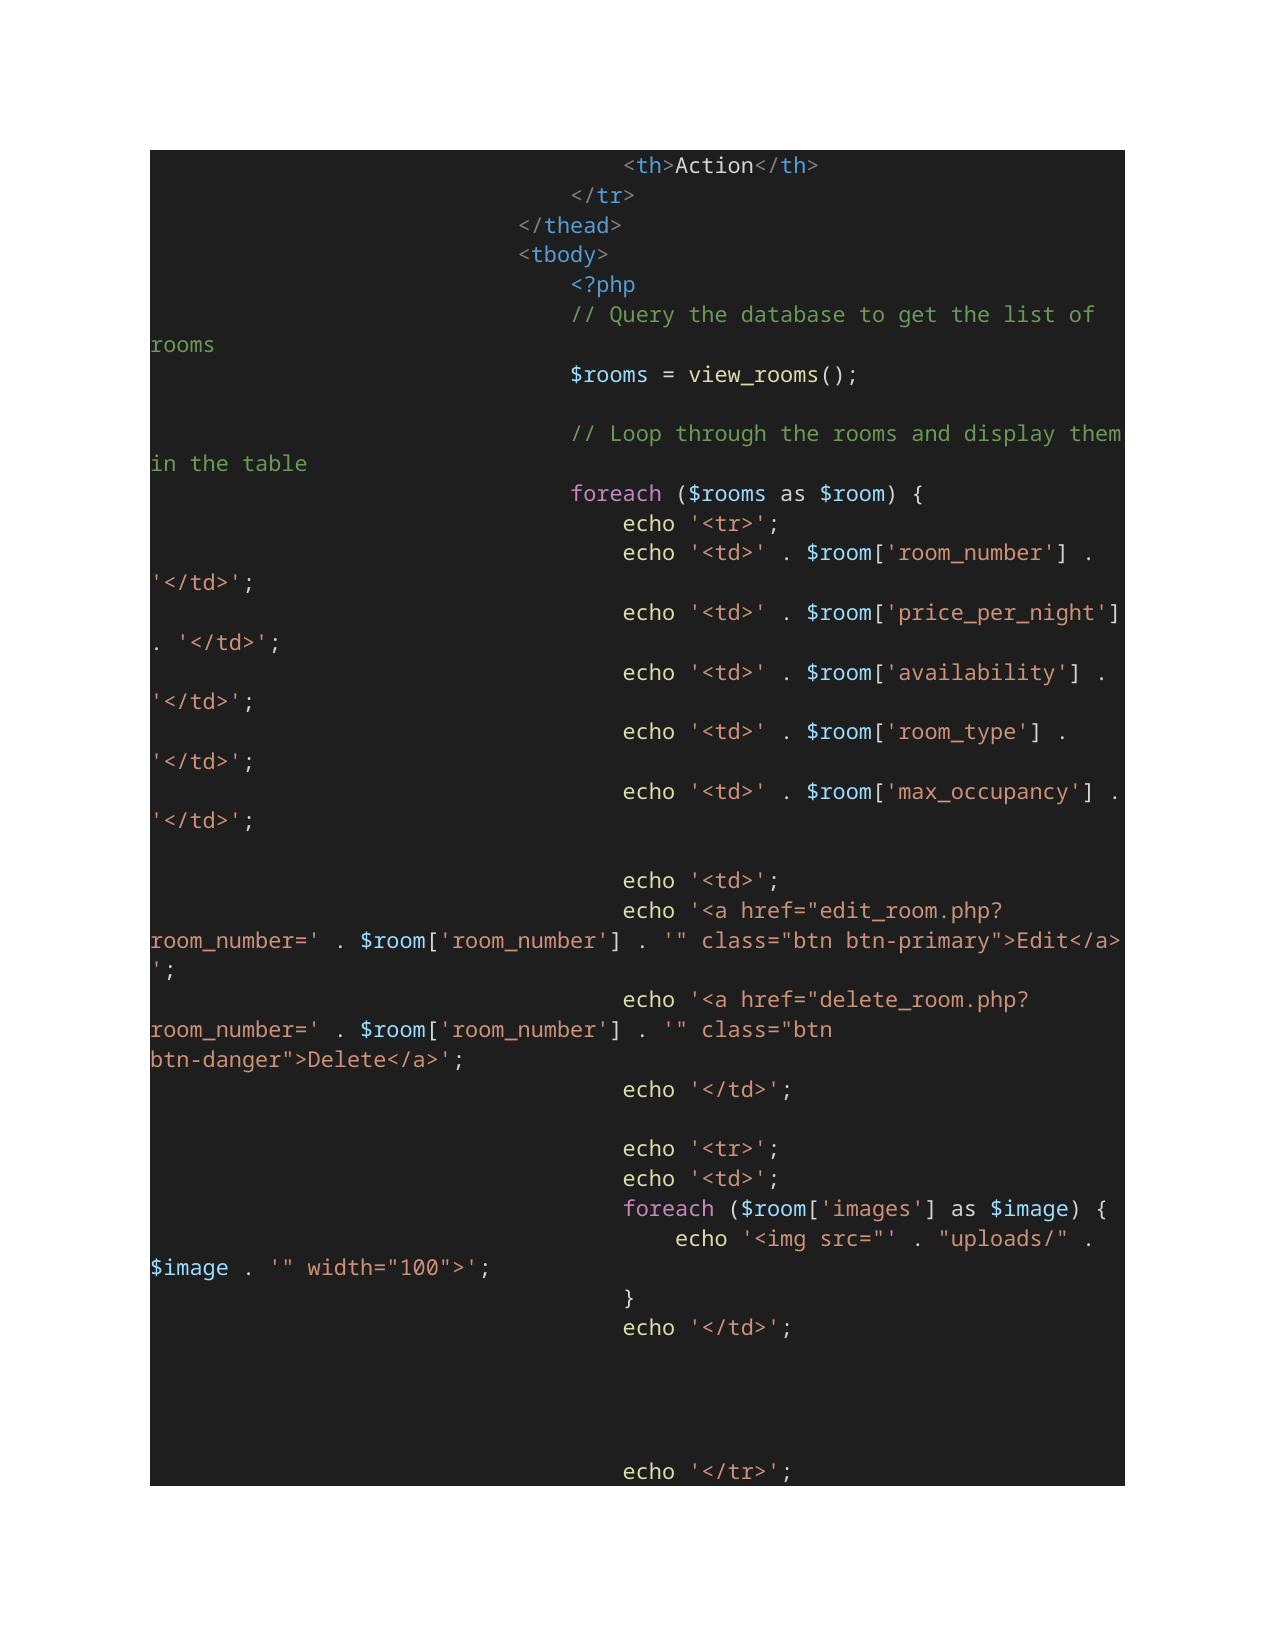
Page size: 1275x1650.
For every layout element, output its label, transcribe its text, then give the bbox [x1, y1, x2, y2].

text // Query the database to get the list of rooms [150, 299, 1125, 358]
text echo '<a href="delete_room.php?room_number=' . $room['room_number'] . '" class="btn btn-danger">Delete</a>'; [150, 984, 1125, 1073]
text </tr> [150, 180, 1125, 209]
text // Loop through the rooms and display them in the table [150, 418, 1125, 478]
text foreach ($rooms as $room) { [150, 478, 1125, 507]
text echo '<a href="edit_room.php?room_number=' . $room['room_number'] . '" class="btn btn-primary">Edit</a> '; [150, 895, 1125, 984]
text echo '</td>'; [150, 1312, 1125, 1342]
text echo '<td>' . $room['room_number'] . '</td>'; [150, 537, 1125, 597]
text echo '<td>' . $room['price_per_night'] . '</td>'; [150, 597, 1125, 656]
text $rooms = view_rooms(); [150, 358, 1125, 388]
text echo '<img src="' . "uploads/" . $image . '" width="100">'; [150, 1222, 1125, 1282]
text echo '<tr>'; [150, 1133, 1125, 1163]
text echo '<td>'; [150, 1163, 1125, 1193]
text echo '</td>'; [150, 1073, 1125, 1103]
text </thead> [150, 209, 1125, 239]
text echo '<td>' . $room['max_occupancy'] . '</td>'; [150, 776, 1125, 835]
text echo '<tr>'; [150, 507, 1125, 537]
text <?php [150, 269, 1125, 299]
text } [150, 1282, 1125, 1312]
text <tbody> [150, 239, 1125, 269]
text echo '</tr>'; [150, 1456, 1125, 1486]
text <th>Action</th> [150, 150, 1125, 180]
text foreach ($room['images'] as $image) { [150, 1193, 1125, 1222]
text echo '<td>'; [150, 865, 1125, 895]
text echo '<td>' . $room['room_type'] . '</td>'; [150, 716, 1125, 776]
text echo '<td>' . $room['availability'] . '</td>'; [150, 656, 1125, 716]
